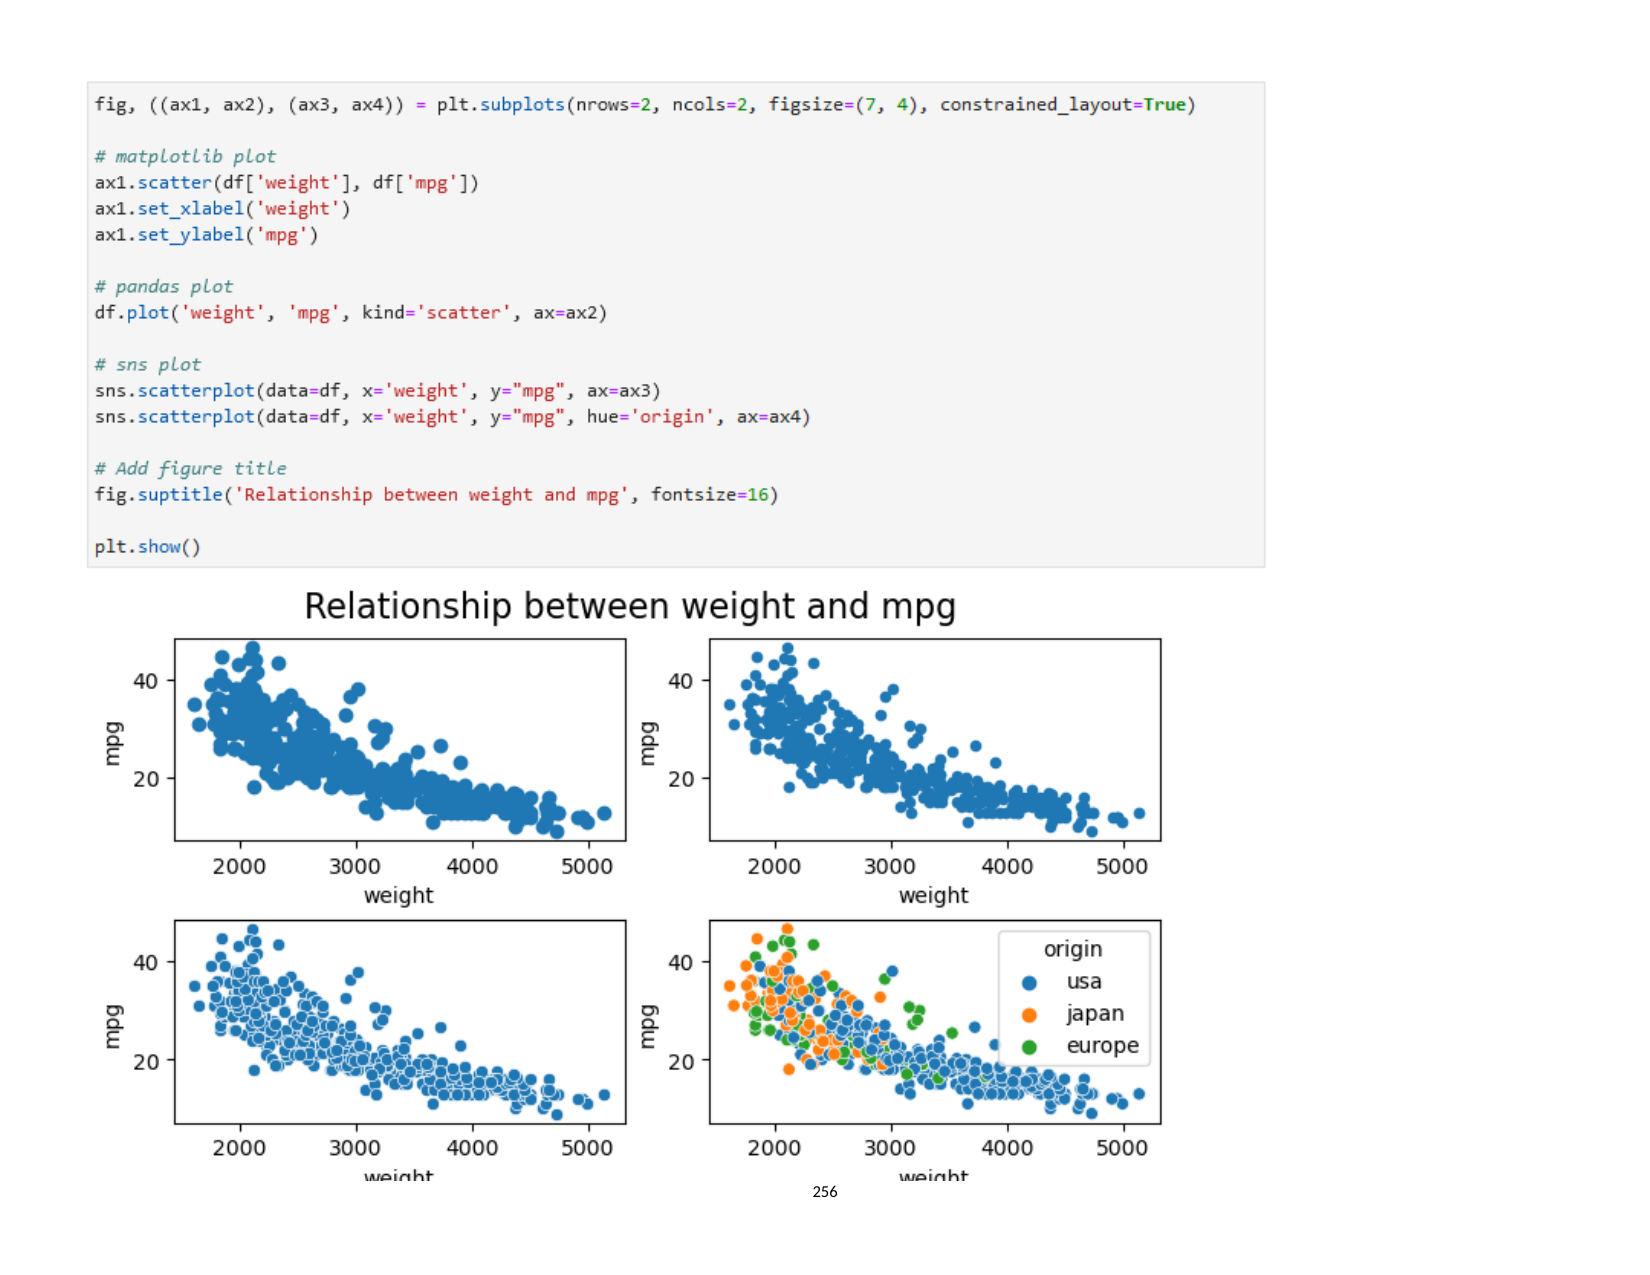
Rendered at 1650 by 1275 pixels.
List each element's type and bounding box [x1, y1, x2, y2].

picture [75, 75, 1275, 1181]
